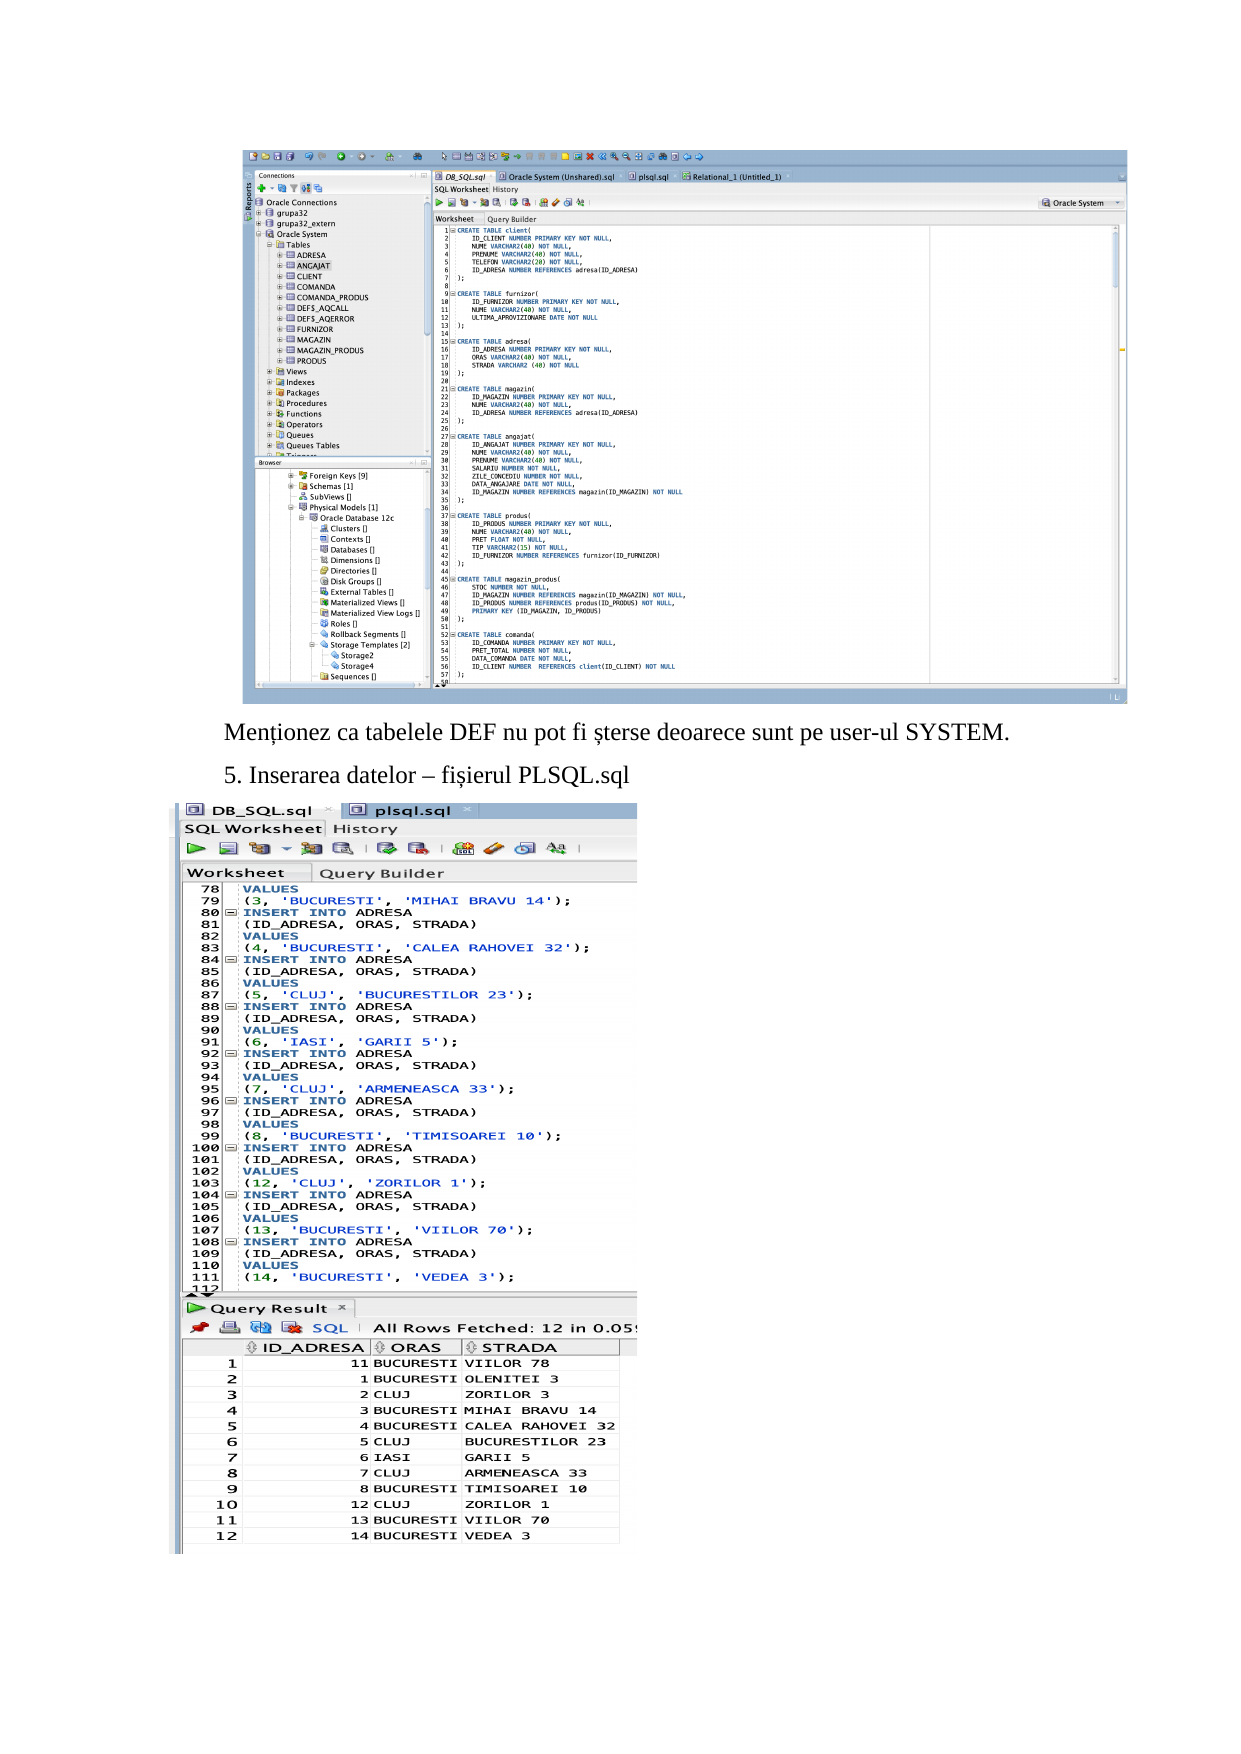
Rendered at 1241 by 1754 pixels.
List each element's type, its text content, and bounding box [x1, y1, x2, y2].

text Menționez ca tabelele DEF nu pot fi șterse deoarece sunt pe user-ul SYSTEM. [150, 717, 1090, 746]
text 5. Inserarea datelor – fișierul PLSQL.sql [150, 760, 1090, 789]
